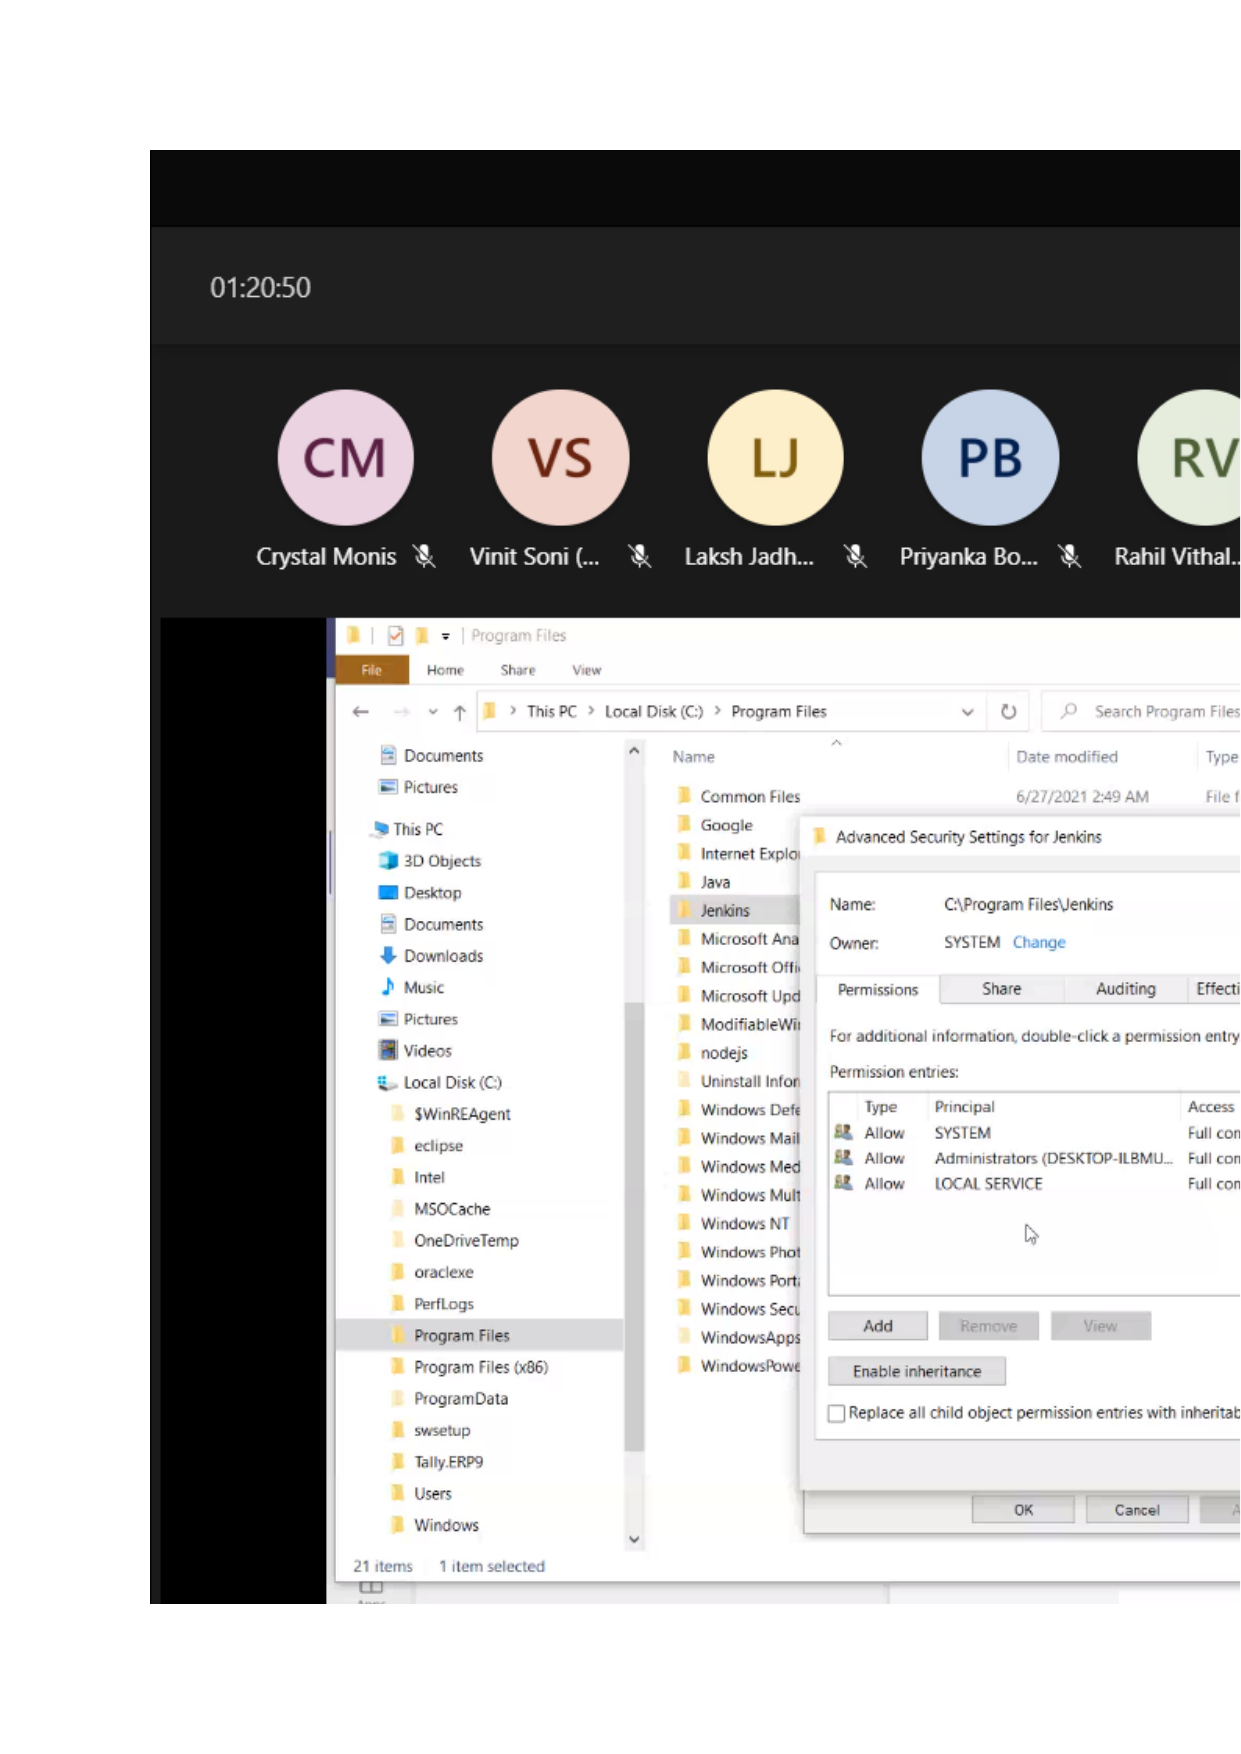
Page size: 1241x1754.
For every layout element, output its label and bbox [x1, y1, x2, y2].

picture [150, 150, 1241, 1604]
